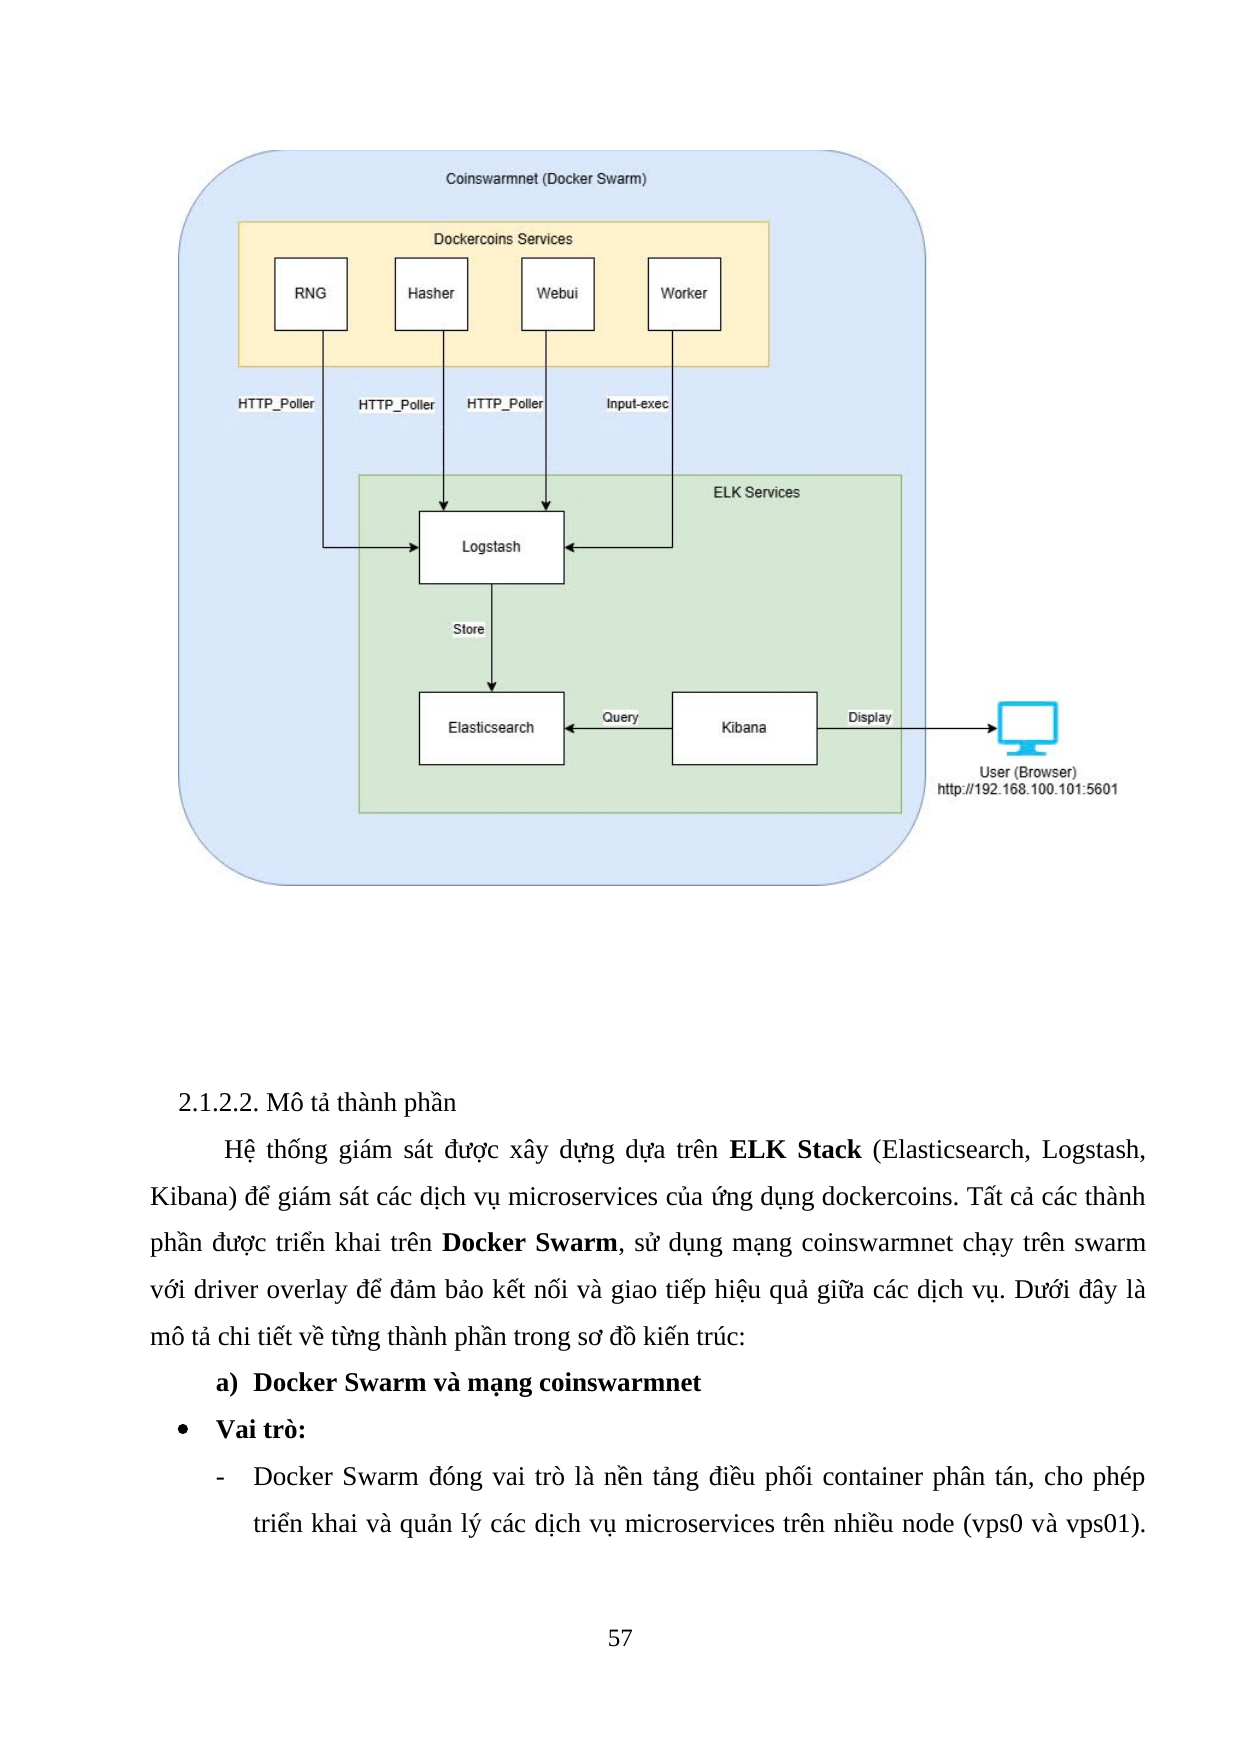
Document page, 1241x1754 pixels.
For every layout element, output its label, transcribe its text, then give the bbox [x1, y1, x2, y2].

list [216, 1460, 1146, 1538]
list Vai trò: [178, 1413, 1146, 1444]
list 2.1.2.2. Mô tả thành phần [178, 1087, 1146, 1118]
list Docker Swarm và mạng coinswarmnet [216, 1367, 1146, 1398]
picture [178, 150, 1119, 886]
list Hệ thống giám sát được xây dựng dựa trên ELK Stack (Elasticsearch, Logstash, Kibana) để giám sát các dịch vụ microservices của ứng dụng dockercoins. Tất cả các thành phần được triển khai trên Docker Swarm, sử dụng mạng coinswarmnet chạy trên swarm với driver overlay để đảm bảo kết nối và giao tiếp hiệu quả giữa các dịch vụ. Dưới đây là mô tả chi tiết về từng thành phần trong sơ đồ kiến trúc: [150, 1133, 1146, 1351]
